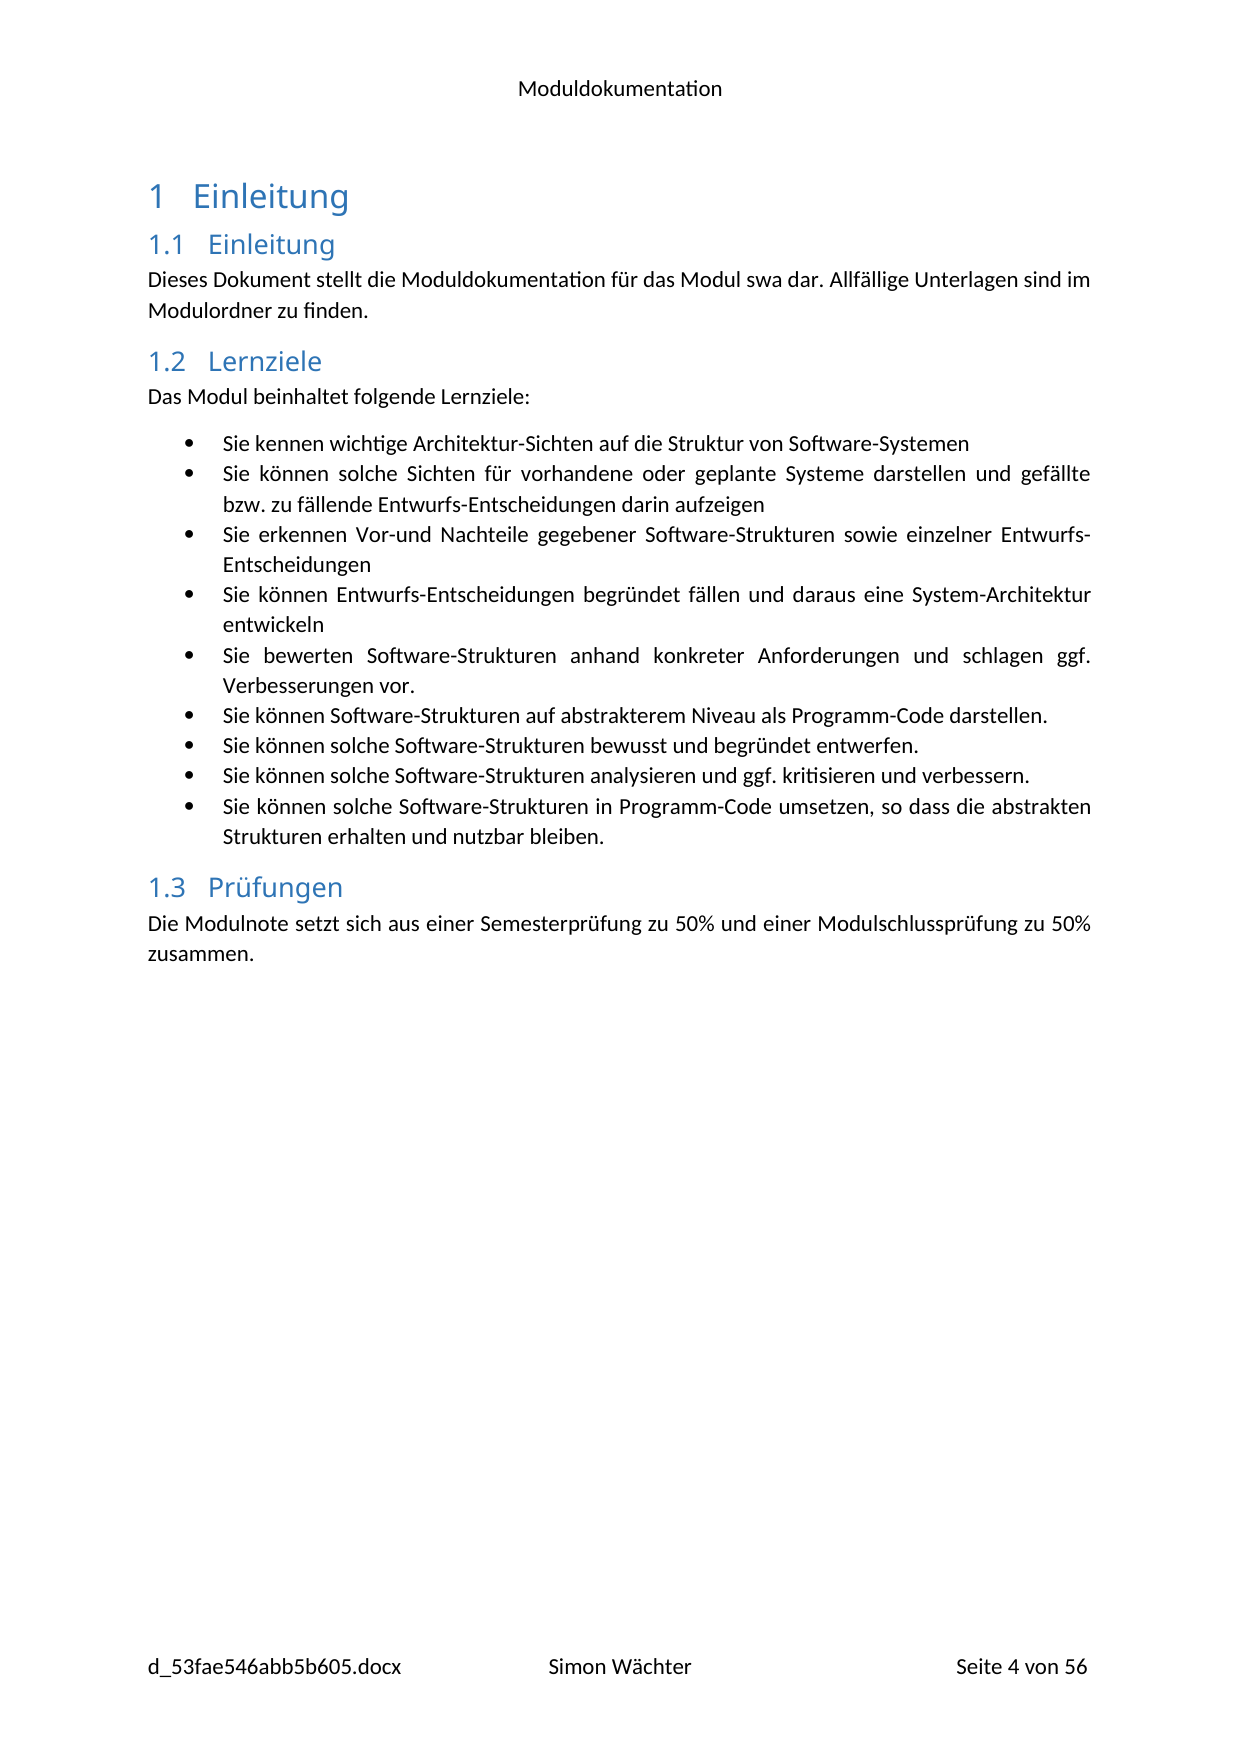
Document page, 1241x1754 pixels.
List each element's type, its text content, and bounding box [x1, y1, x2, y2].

subtitle Lernziele [148, 343, 1093, 379]
text Die Modulnote setzt sich aus einer Semesterprüfung zu 50% und einer Modulschlussprüfung zu 50% zusammen. [148, 909, 1093, 967]
list Sie können Software-Strukturen auf abstrakterem Niveau als Programm-Code darstellen. [185, 701, 1093, 729]
list Sie können solche Sichten für vorhandene oder geplante Systeme darstellen und gefällte bzw. zu fällende Entwurfs-Entscheidungen darin aufzeigen [185, 459, 1093, 518]
list Sie können solche Software-Strukturen analysieren und ggf. kritisieren und verbessern. [185, 762, 1093, 789]
text Dieses Dokument stellt die Moduldokumentation für das Modul swa dar. Allfällige Unterlagen sind im Modulordner zu finden. [148, 266, 1093, 324]
list Sie können Entwurfs-Entscheidungen begründet fällen und daraus eine System-Architektur entwickeln [185, 580, 1093, 638]
list Sie können solche Software-Strukturen in Programm-Code umsetzen, so dass die abstrakten Strukturen erhalten und nutzbar bleiben. [185, 792, 1093, 850]
list Sie können solche Software-Strukturen bewusst und begründet entwerfen. [185, 731, 1093, 759]
list Sie kennen wichtige Architektur-Sichten auf die Struktur von Software-Systemen [185, 429, 1093, 457]
text Das Modul beinhaltet folgende Lernziele: [148, 382, 1093, 410]
list Sie bewerten Software-Strukturen anhand konkreter Anforderungen und schlagen ggf. Verbesserungen vor. [185, 641, 1093, 699]
subtitle Einleitung [148, 173, 1093, 218]
list Sie erkennen Vor-und Nachteile gegebener Software-Strukturen sowie einzelner Entwurfs-Entscheidungen [185, 520, 1093, 578]
subtitle Einleitung [148, 226, 1093, 263]
subtitle Prüfungen [148, 869, 1093, 906]
